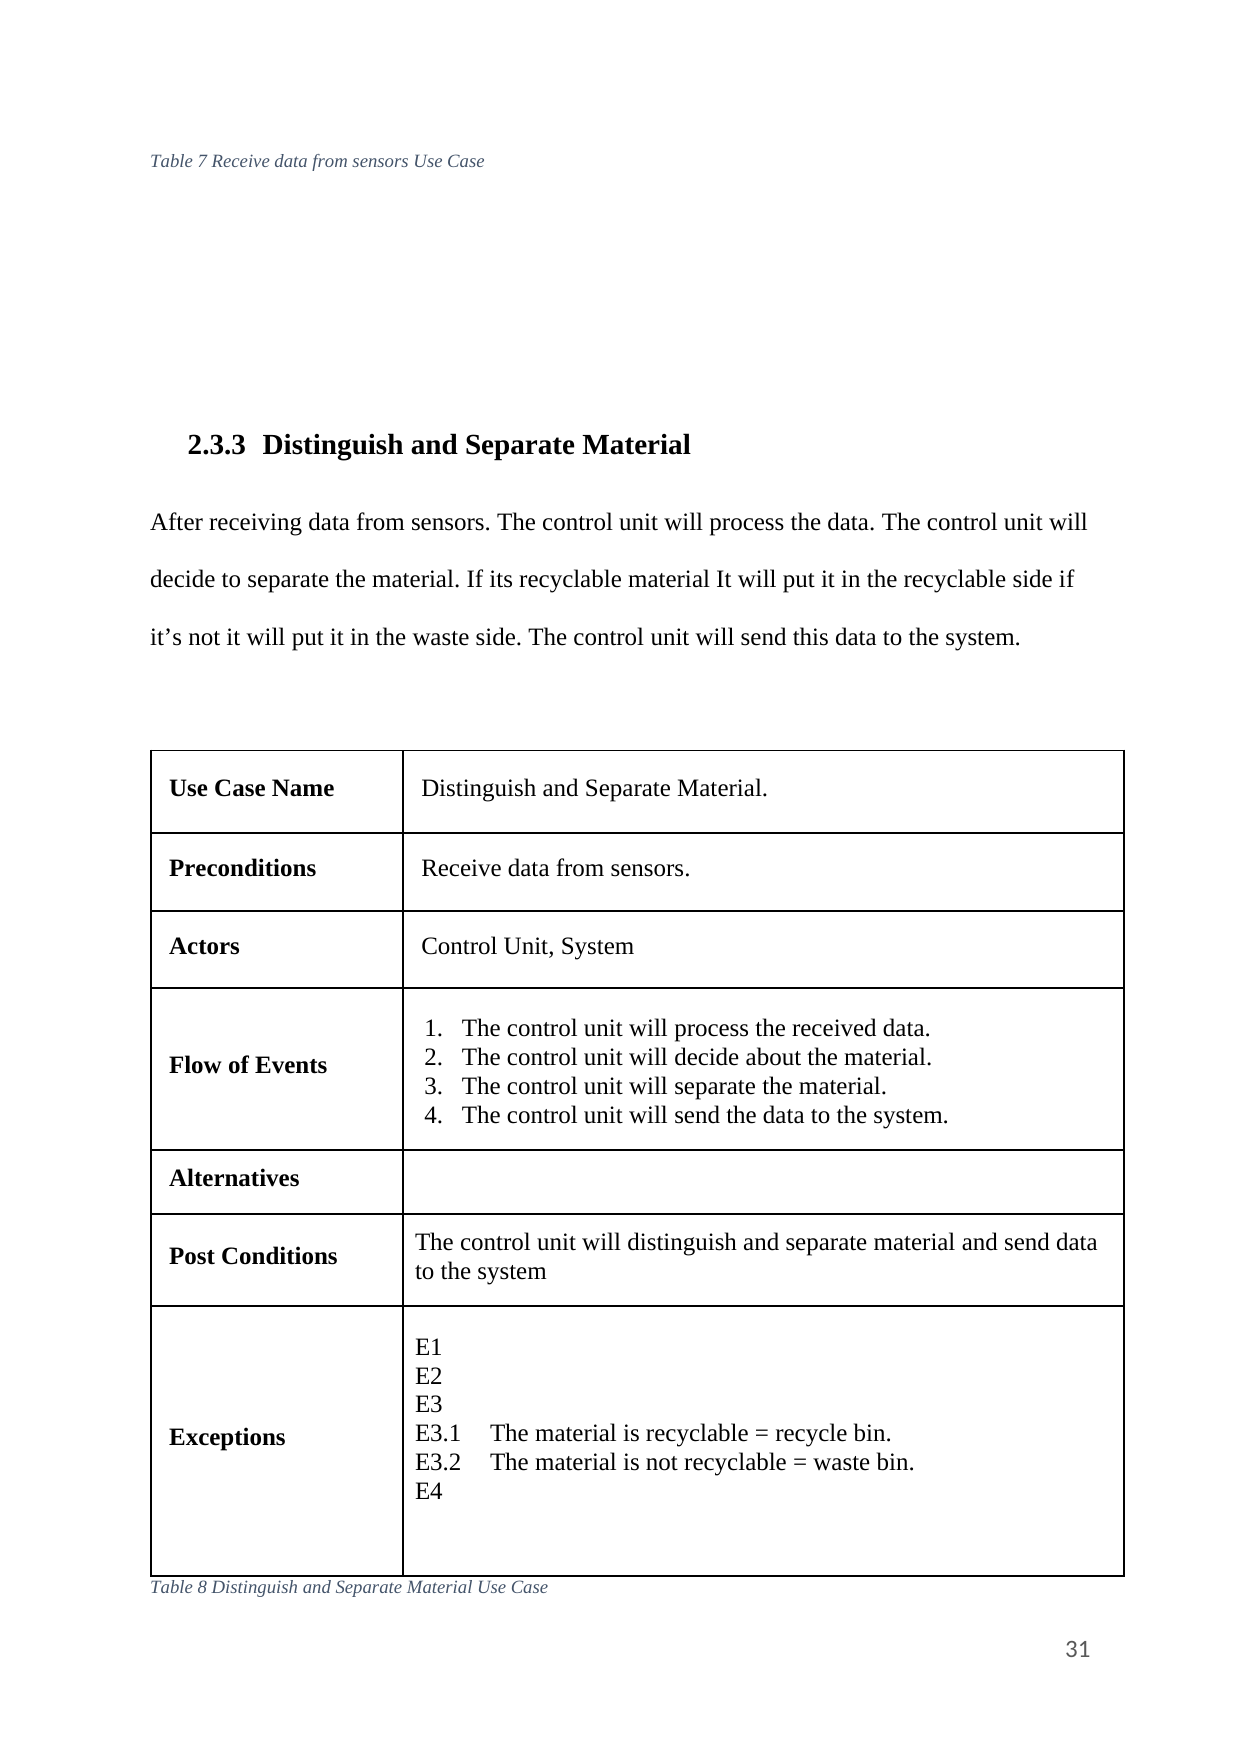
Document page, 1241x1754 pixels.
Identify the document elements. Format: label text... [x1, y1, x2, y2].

table_cell Alternatives [152, 1151, 402, 1213]
table_cell Control Unit, System [404, 912, 1123, 987]
table_cell The control unit will process the received data. The control unit will decide about the material. The control unit will separate the material. The control unit will send the data to the system. [404, 989, 1123, 1149]
text After receiving data from sensors. The control unit will process the data. The control unit will decide to separate the material. If its recyclable material It will put it in the recyclable side if it’s not it will put it in the waste side. The control unit will send this data to the system. [150, 507, 1090, 651]
table_cell Actors [152, 912, 402, 987]
table_header Use Case Name [152, 751, 402, 832]
table_cell Exceptions [152, 1307, 402, 1575]
table_cell Preconditions [152, 834, 402, 910]
table_cell The material is recyclable = recycle bin. The material is not recyclable = waste bin. [404, 1307, 1123, 1575]
table_cell The control unit will distinguish and separate material and send data to the system [404, 1215, 1123, 1305]
subtitle Distinguish and Separate Material [187, 427, 1090, 461]
table_cell Flow of Events [152, 989, 402, 1149]
table_cell Receive data from sensors. [404, 834, 1123, 910]
table_cell Post Conditions [152, 1215, 402, 1305]
table_header Distinguish and Separate Material. [404, 751, 1123, 832]
table_cell [404, 1151, 1123, 1213]
